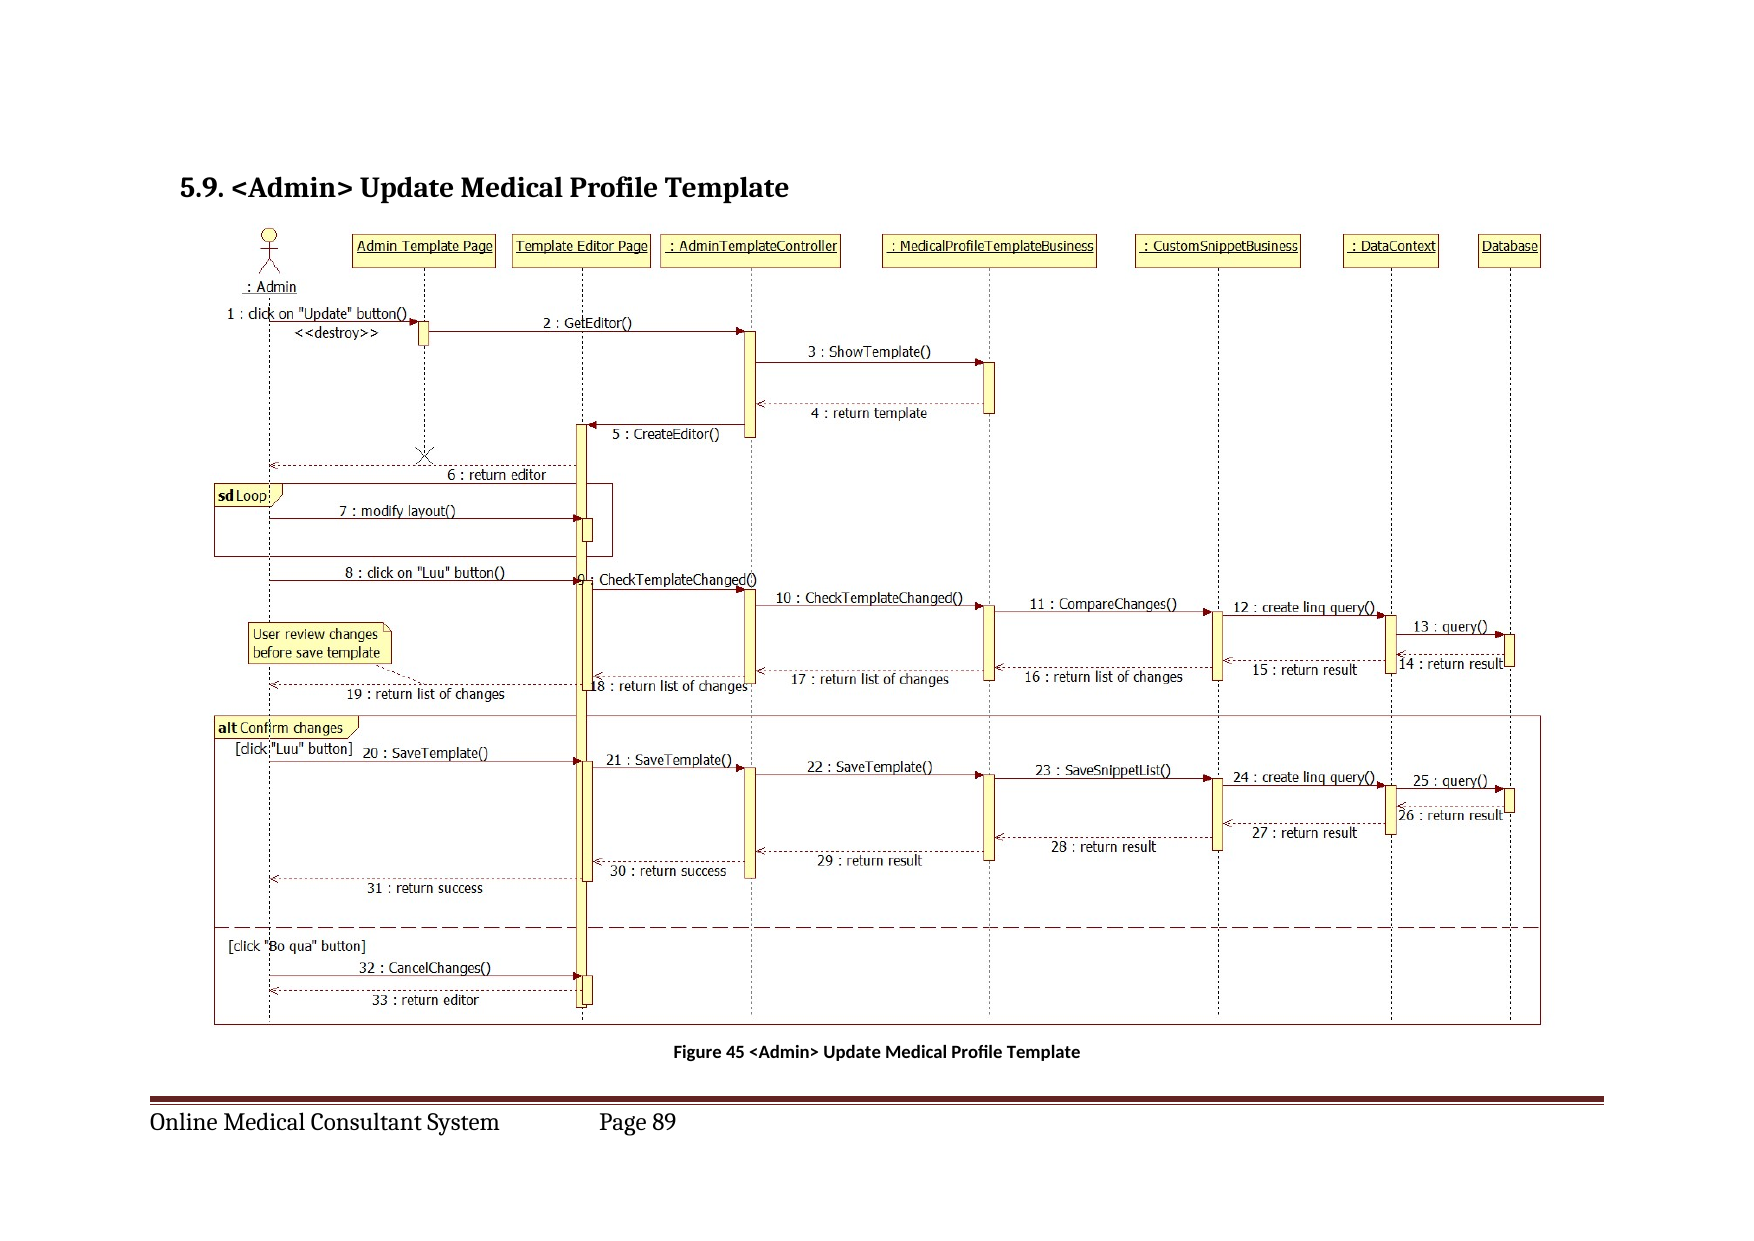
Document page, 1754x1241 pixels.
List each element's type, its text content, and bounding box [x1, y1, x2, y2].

subtitle <Admin> Update Medical Profile Template [180, 171, 1604, 204]
text Figure 45 <Admin> Update Medical Profile Template [150, 1040, 1604, 1063]
picture [196, 209, 1558, 1041]
